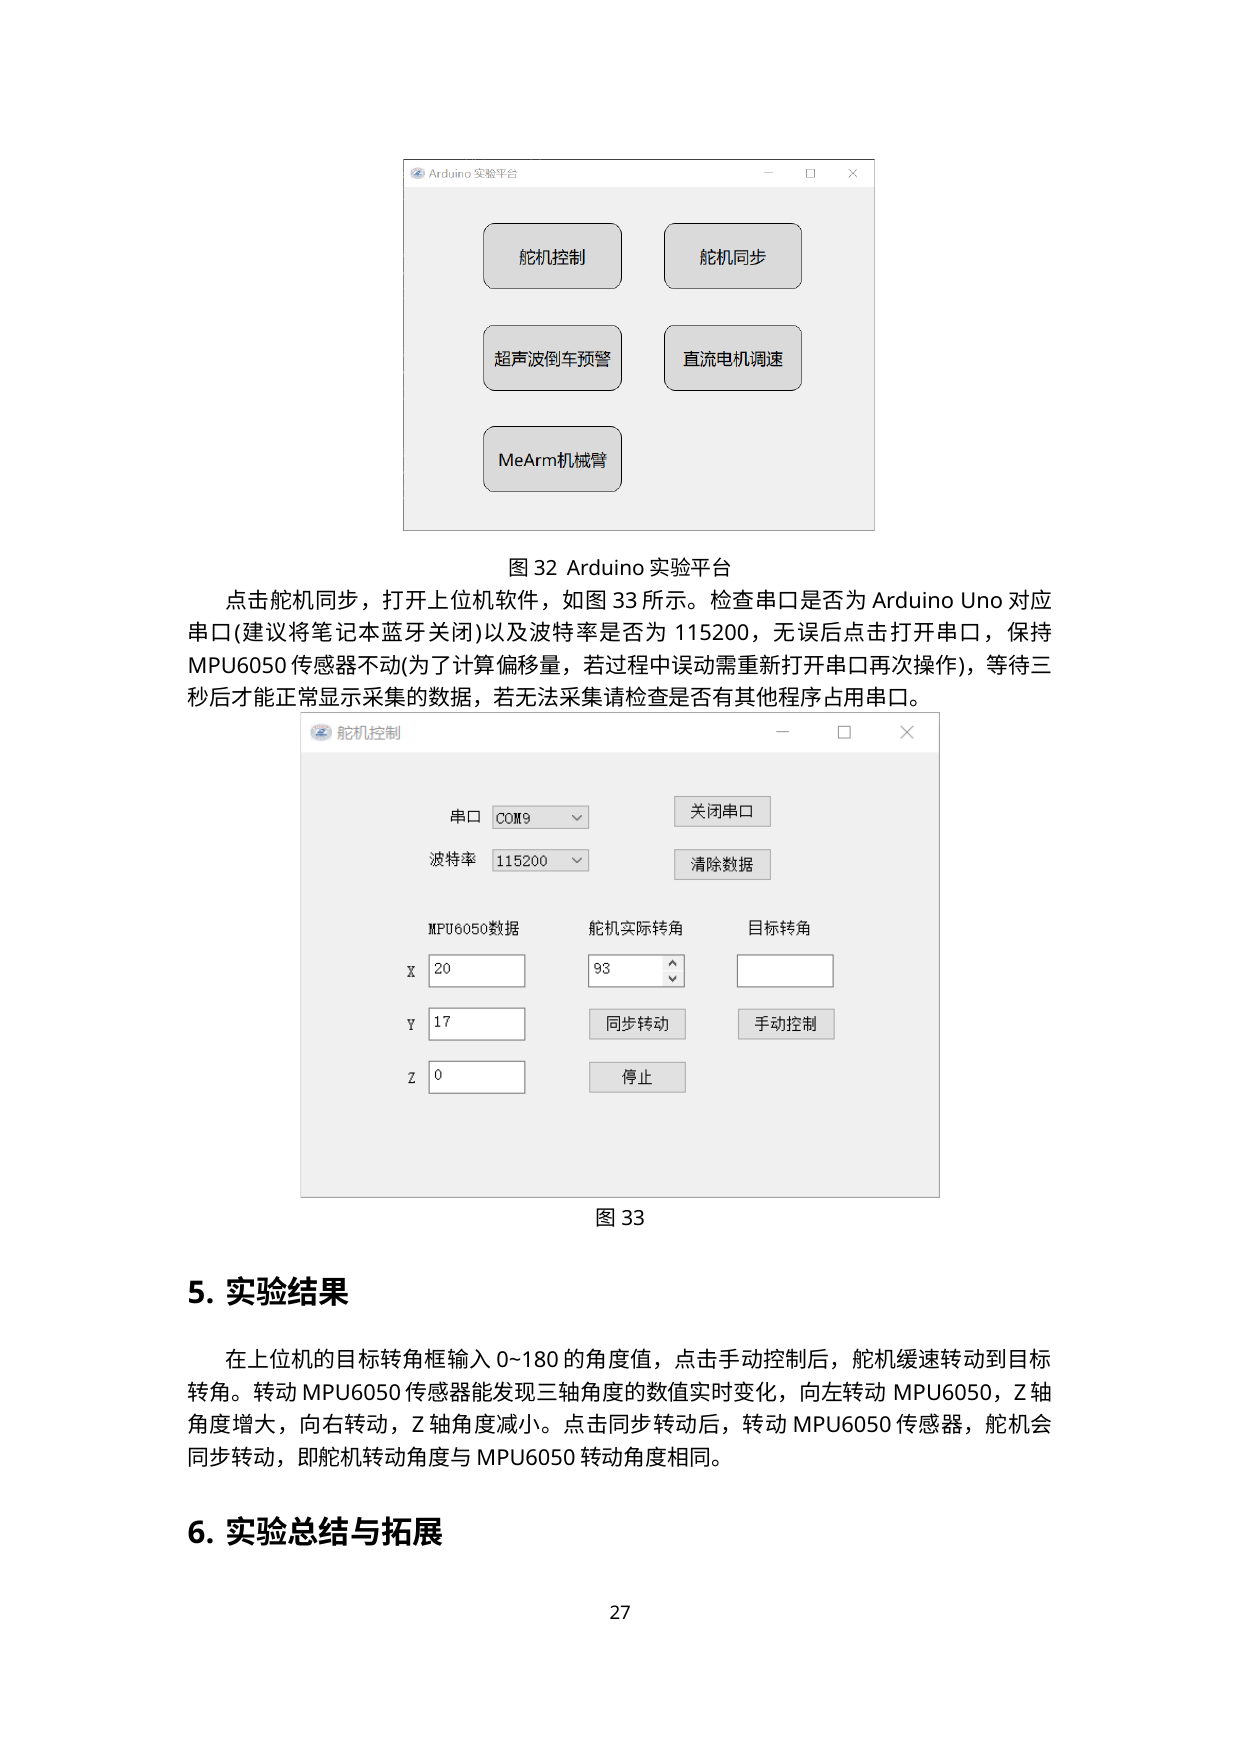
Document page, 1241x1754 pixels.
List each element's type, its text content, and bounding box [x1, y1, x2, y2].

text 图 33 [187, 1200, 1053, 1232]
picture [300, 712, 940, 1198]
text 图 32 Arduino实验平台 [187, 550, 1053, 582]
subtitle 实验结果 [187, 1257, 1053, 1322]
subtitle 实验总结与拓展 [187, 1497, 1053, 1562]
text 在上位机的目标转角框输入0~180的角度值，点击手动控制后，舵机缓速转动到目标转角。转动MPU6050传感器能发现三轴角度的数值实时变化，向左转动MPU6050，Z轴角度增大，向右转动，Z轴角度减小。点击同步转动后，转动MPU6050传感器，舵机会同步转动，即舵机转动角度与MPU6050转动角度相同。 [187, 1342, 1053, 1472]
picture [403, 159, 875, 531]
text 点击舵机同步，打开上位机软件，如图33所示。检查串口是否为Arduino Uno对应串口(建议将笔记本蓝牙关闭)以及波特率是否为115200，无误后点击打开串口，保持MPU6050传感器不动(为了计算偏移量，若过程中误动需重新打开串口再次操作)，等待三秒后才能正常显示采集的数据，若无法采集请检查是否有其他程序占用串口。 [187, 582, 1053, 712]
